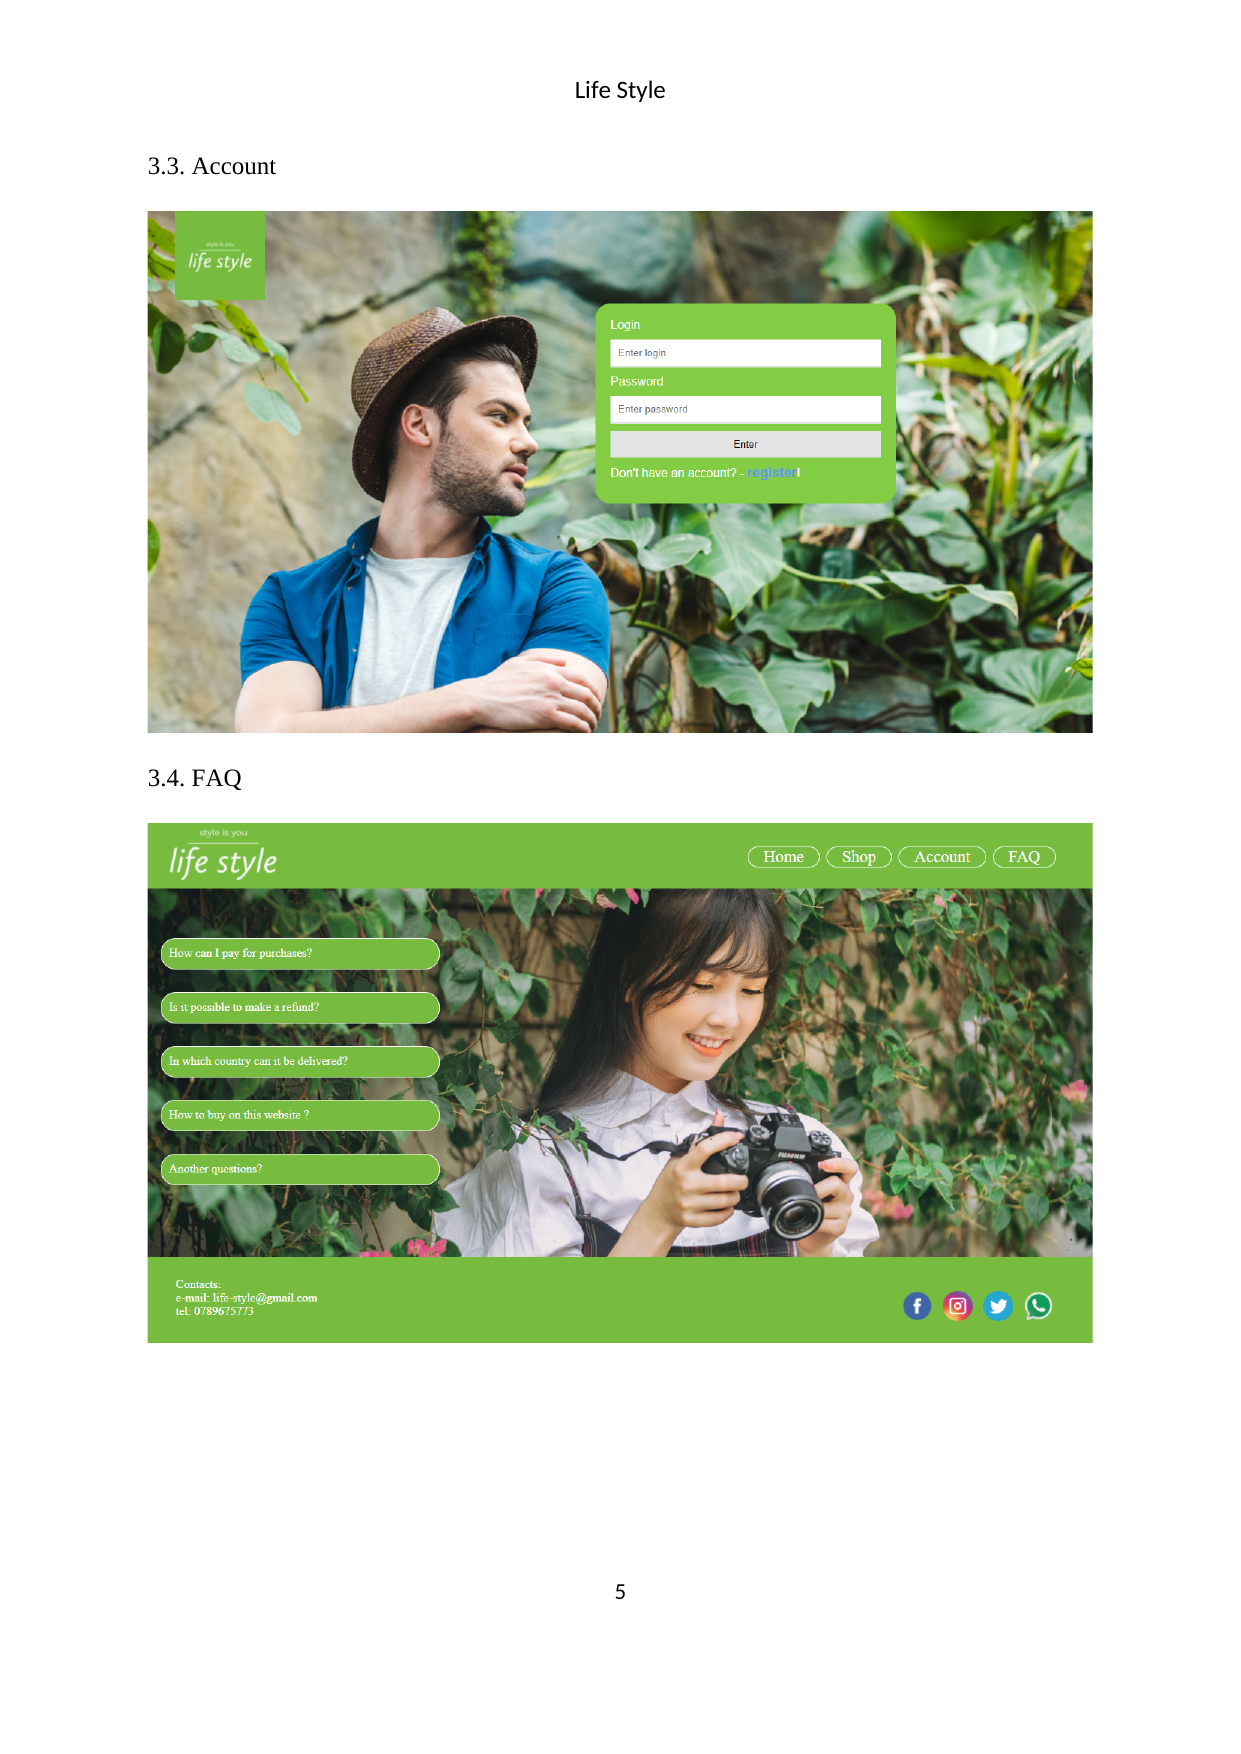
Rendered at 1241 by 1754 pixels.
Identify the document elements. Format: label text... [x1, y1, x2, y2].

text 3.3. Account [148, 151, 1092, 180]
text 3.4. FAQ [148, 763, 1092, 792]
picture [147, 211, 1093, 733]
picture [147, 823, 1093, 1343]
